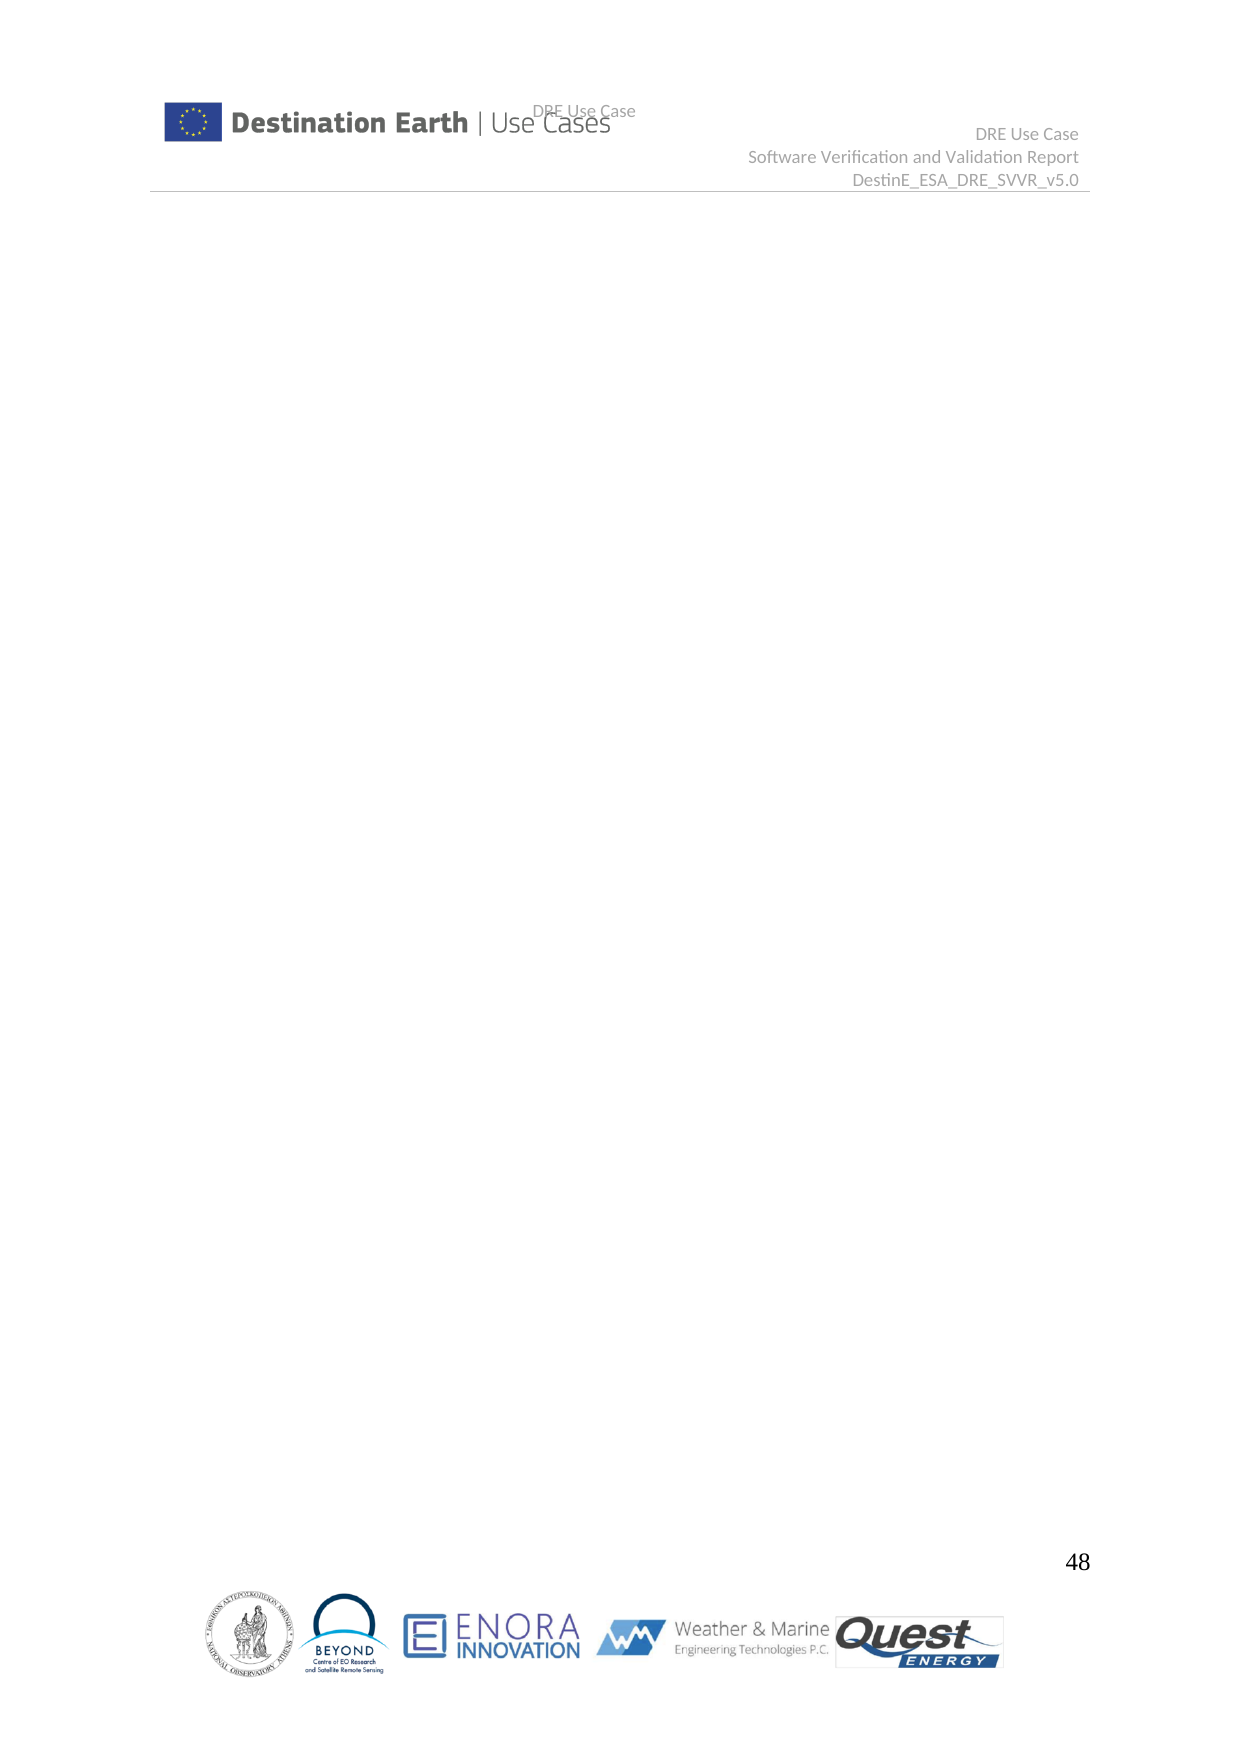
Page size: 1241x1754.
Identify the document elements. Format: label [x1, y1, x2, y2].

picture [161, 99, 617, 146]
picture [189, 1576, 1014, 1687]
